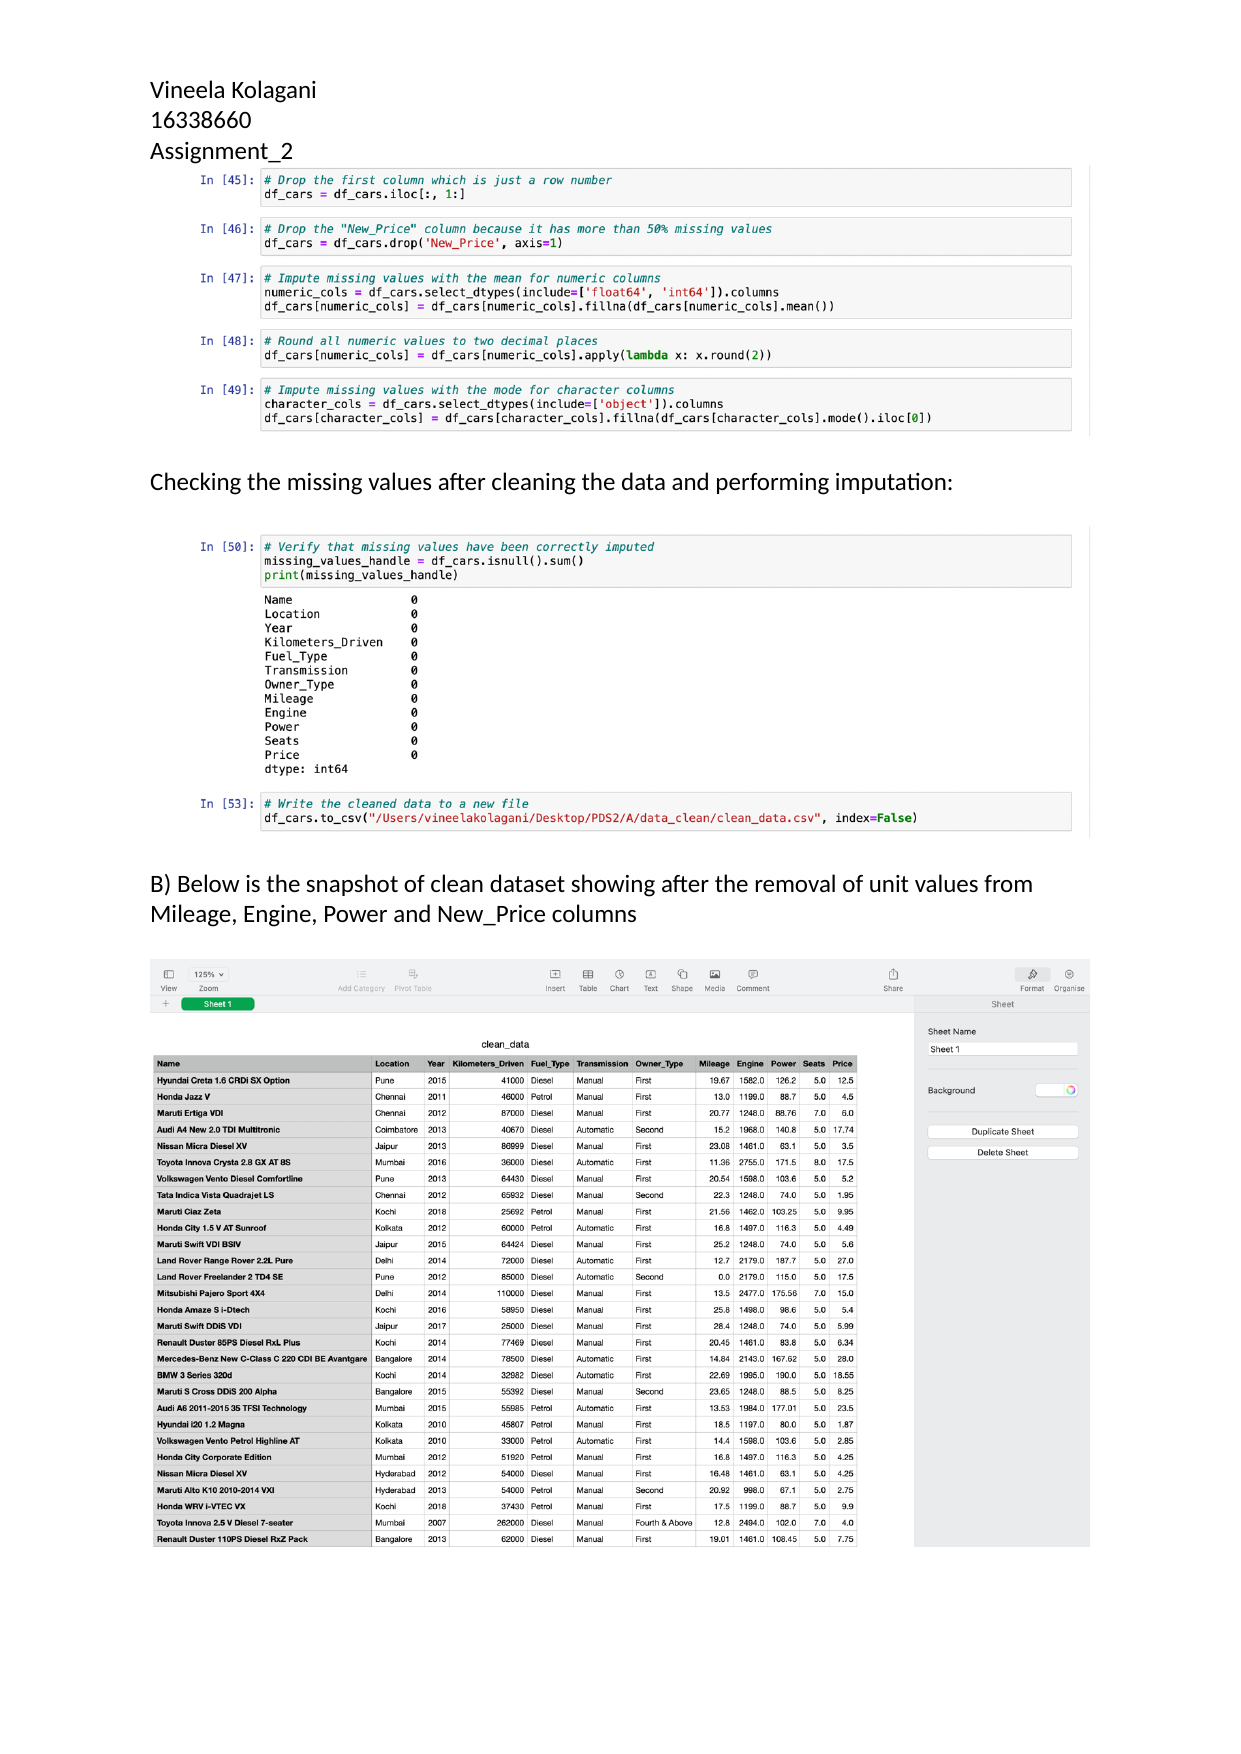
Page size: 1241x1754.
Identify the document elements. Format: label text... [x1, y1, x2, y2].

text Checking the missing values after cleaning the data and performing imputation: [150, 466, 1090, 496]
picture [150, 165, 1091, 436]
picture [150, 526, 1091, 838]
picture [150, 959, 1091, 1547]
text B) Below is the snapshot of clean dataset showing after the removal of unit values from Mileage, Engine, Power and New_Price columns [150, 868, 1090, 929]
